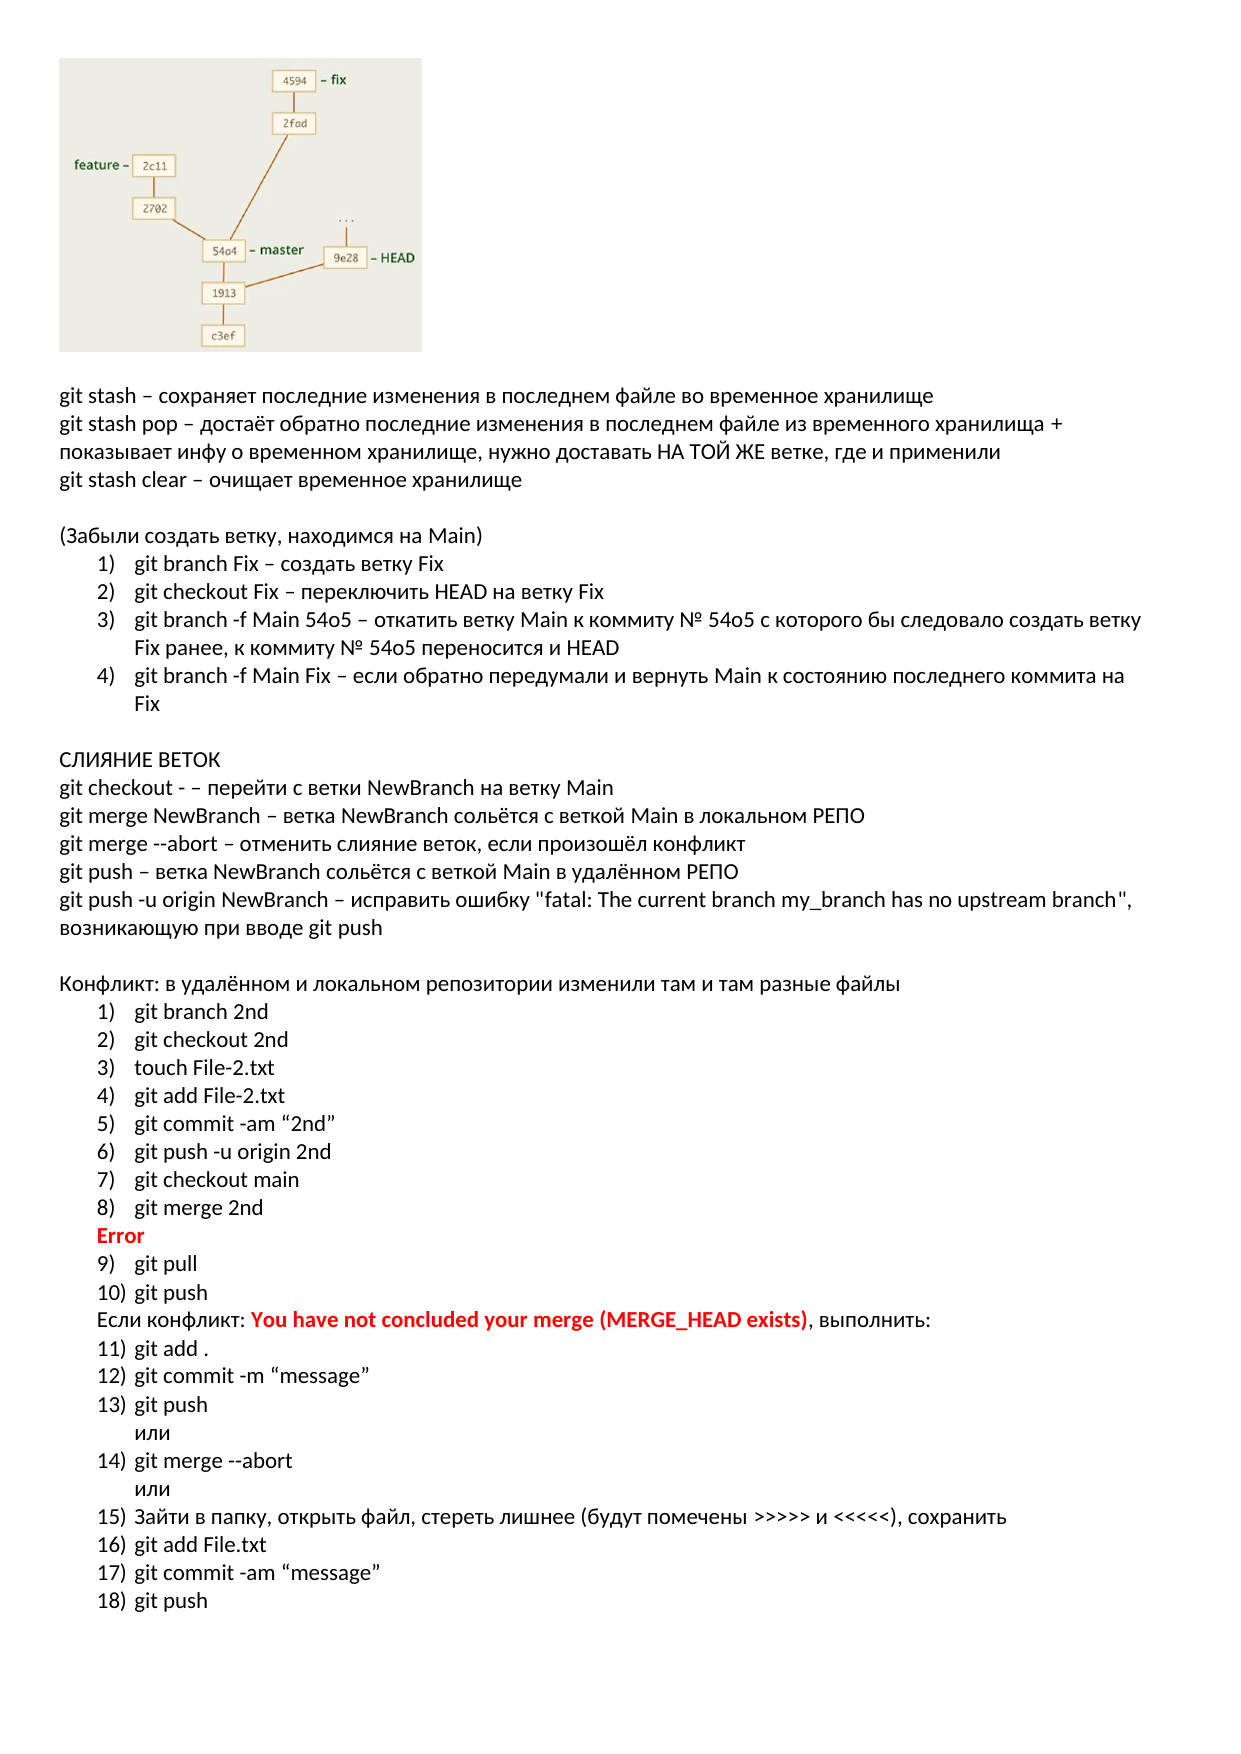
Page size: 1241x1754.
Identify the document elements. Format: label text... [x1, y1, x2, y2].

list git branch -f Main Fix – если обратно передумали и вернуть Main к состоянию последнего коммита на Fix [97, 661, 1152, 717]
list git push [97, 1278, 1152, 1306]
list git push -u origin 2nd [97, 1137, 1152, 1166]
list git add File.txt [97, 1530, 1152, 1558]
text git push – ветка NewBranch сольётся с веткой Main в удалённом РЕПО [59, 857, 1152, 885]
list git checkout 2nd [97, 1025, 1152, 1053]
list git branch 2nd [97, 997, 1152, 1025]
list git add . [97, 1334, 1152, 1362]
text git merge NewBranch – ветка NewBranch сольётся с веткой Main в локальном РЕПО [59, 801, 1152, 829]
list git commit -am “2nd” [97, 1109, 1152, 1137]
text git push -u origin NewBranch – исправить ошибку "fatal: The current branch my_branch has no upstream branch", возникающую при вводе git push [59, 885, 1152, 941]
list git push [97, 1390, 1152, 1418]
text Конфликт: в удалённом и локальном репозитории изменили там и там разные файлы [59, 969, 1152, 997]
list git checkout main [97, 1166, 1152, 1193]
list или [134, 1474, 1152, 1502]
text Если конфликт: You have not concluded your merge (MERGE_HEAD exists), выполнить: [97, 1306, 1152, 1334]
list git merge 2nd [97, 1193, 1152, 1222]
list git commit -m “message” [97, 1362, 1152, 1390]
list git add File-2.txt [97, 1081, 1152, 1109]
text (Забыли создать ветку, находимся на Main) [59, 521, 1152, 549]
list git push [97, 1586, 1152, 1614]
text Error [97, 1222, 1152, 1249]
text git merge --abort – отменить слияние веток, если произошёл конфликт [59, 829, 1152, 857]
list или [134, 1418, 1152, 1446]
list git pull [97, 1249, 1152, 1278]
list git checkout Fix – переключить HEAD на ветку Fix [97, 577, 1152, 605]
list Зайти в папку, открыть файл, стереть лишнее (будут помечены >>>>> и <<<<<), сохранить [97, 1502, 1152, 1530]
text git stash – сохраняет последние изменения в последнем файле во временное хранилище [59, 381, 1152, 409]
text git stash pop – достаёт обратно последние изменения в последнем файле из временного хранилища + показывает инфу о временном хранилище, нужно доставать НА ТОЙ ЖЕ ветке, где и применили [59, 409, 1152, 465]
list git branch -f Main 54o5 – откатить ветку Main к коммиту № 54o5 с которого бы следовало создать ветку Fix ранее, к коммиту № 54o5 переносится и HEAD [97, 605, 1152, 661]
text git checkout - – перейти с ветки NewBranch на ветку Main [59, 773, 1152, 801]
text git stash clear – очищает временное хранилище [59, 465, 1152, 493]
picture [59, 58, 422, 352]
list git branch Fix – создать ветку Fix [97, 549, 1152, 577]
list touch File-2.txt [97, 1053, 1152, 1081]
list git commit -am “message” [97, 1558, 1152, 1586]
list git merge --abort [97, 1446, 1152, 1474]
text СЛИЯНИЕ ВЕТОК [59, 745, 1152, 773]
